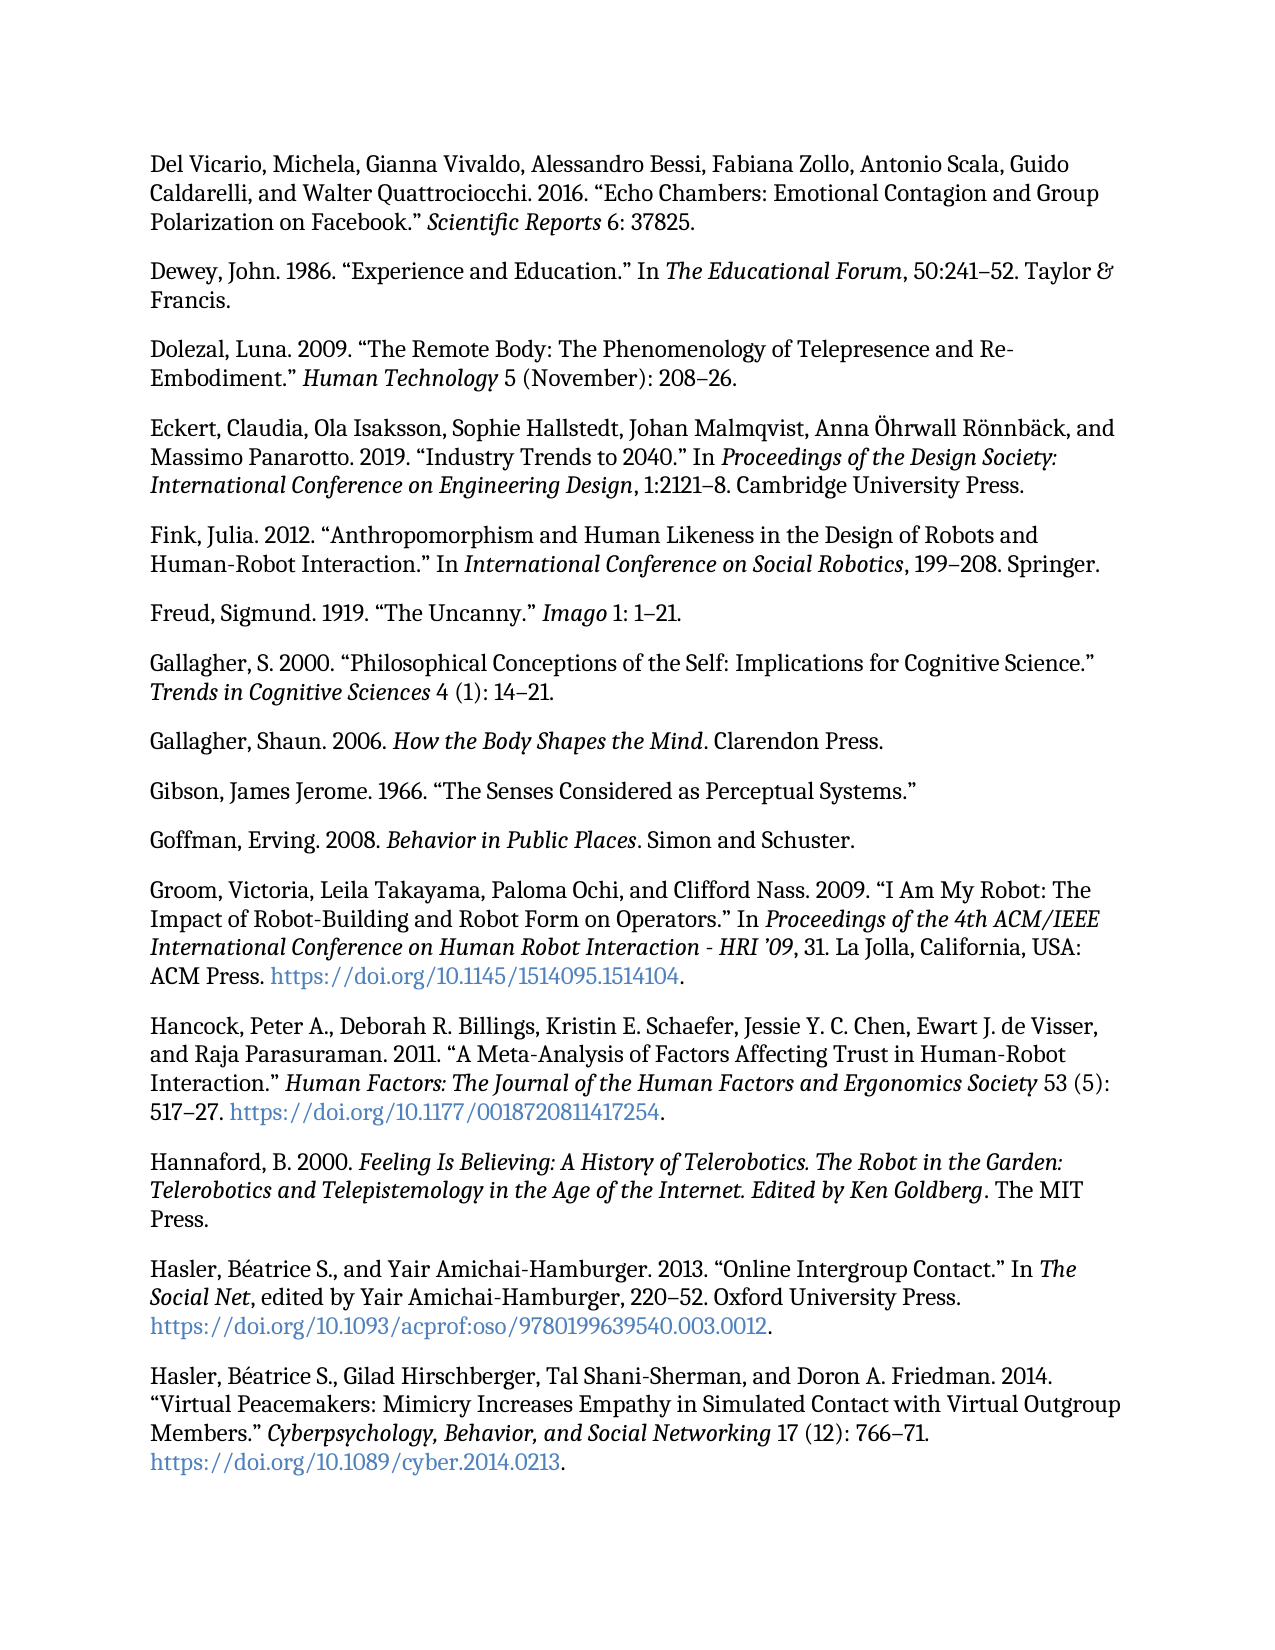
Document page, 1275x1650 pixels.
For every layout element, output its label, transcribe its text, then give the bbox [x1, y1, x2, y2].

text Fink, Julia. 2012. “Anthropomorphism and Human Likeness in the Design of Robots and Human-Robot Interaction.” In International Conference on Social Robotics, 199–208. Springer. [150, 521, 1125, 578]
text Freud, Sigmund. 1919. “The Uncanny.” Imago 1: 1–21. [150, 599, 1125, 628]
text Gibson, James Jerome. 1966. “The Senses Considered as Perceptual Systems.” [150, 777, 1125, 805]
text Del Vicario, Michela, Gianna Vivaldo, Alessandro Bessi, Fabiana Zollo, Antonio Scala, Guido Caldarelli, and Walter Quattrociocchi. 2016. “Echo Chambers: Emotional Contagion and Group Polarization on Facebook.” Scientific Reports 6: 37825. [150, 150, 1125, 236]
text Hasler, Béatrice S., and Yair Amichai-Hamburger. 2013. “Online Intergroup Contact.” In The Social Net, edited by Yair Amichai-Hamburger, 220–52. Oxford University Press. https://doi.org/10.1093/acprof:oso/9780199639540.003.0012. [150, 1254, 1125, 1341]
text Eckert, Claudia, Ola Isaksson, Sophie Hallstedt, Johan Malmqvist, Anna Öhrwall Rönnbäck, and Massimo Panarotto. 2019. “Industry Trends to 2040.” In Proceedings of the Design Society: International Conference on Engineering Design, 1:2121–8. Cambridge University Press. [150, 414, 1125, 500]
text Goffman, Erving. 2008. Behavior in Public Places. Simon and Schuster. [150, 826, 1125, 855]
text Dewey, John. 1986. “Experience and Education.” In The Educational Forum, 50:241–52. Taylor & Francis. [150, 257, 1125, 314]
text Gallagher, S. 2000. “Philosophical Conceptions of the Self: Implications for Cognitive Science.” Trends in Cognitive Sciences 4 (1): 14–21. [150, 649, 1125, 706]
text Hannaford, B. 2000. Feeling Is Believing: A History of Telerobotics. The Robot in the Garden: Telerobotics and Telepistemology in the Age of the Internet. Edited by Ken Goldberg. The MIT Press. [150, 1147, 1125, 1234]
text Hancock, Peter A., Deborah R. Billings, Kristin E. Schaefer, Jessie Y. C. Chen, Ewart J. de Visser, and Raja Parasuraman. 2011. “A Meta-Analysis of Factors Affecting Trust in Human-Robot Interaction.” Human Factors: The Journal of the Human Factors and Ergonomics Society 53 (5): 517–27. https://doi.org/10.1177/0018720811417254. [150, 1012, 1125, 1127]
text Groom, Victoria, Leila Takayama, Paloma Ochi, and Clifford Nass. 2009. “I Am My Robot: The Impact of Robot-Building and Robot Form on Operators.” In Proceedings of the 4th ACM/IEEE International Conference on Human Robot Interaction - HRI ’09, 31. La Jolla, California, USA: ACM Press. https://doi.org/10.1145/1514095.1514104. [150, 876, 1125, 991]
text Hasler, Béatrice S., Gilad Hirschberger, Tal Shani-Sherman, and Doron A. Friedman. 2014. “Virtual Peacemakers: Mimicry Increases Empathy in Simulated Contact with Virtual Outgroup Members.” Cyberpsychology, Behavior, and Social Networking 17 (12): 766–71. https://doi.org/10.1089/cyber.2014.0213. [150, 1362, 1125, 1477]
text Dolezal, Luna. 2009. “The Remote Body: The Phenomenology of Telepresence and Re-Embodiment.” Human Technology 5 (November): 208–26. [150, 335, 1125, 393]
text Gallagher, Shaun. 2006. How the Body Shapes the Mind. Clarendon Press. [150, 727, 1125, 756]
